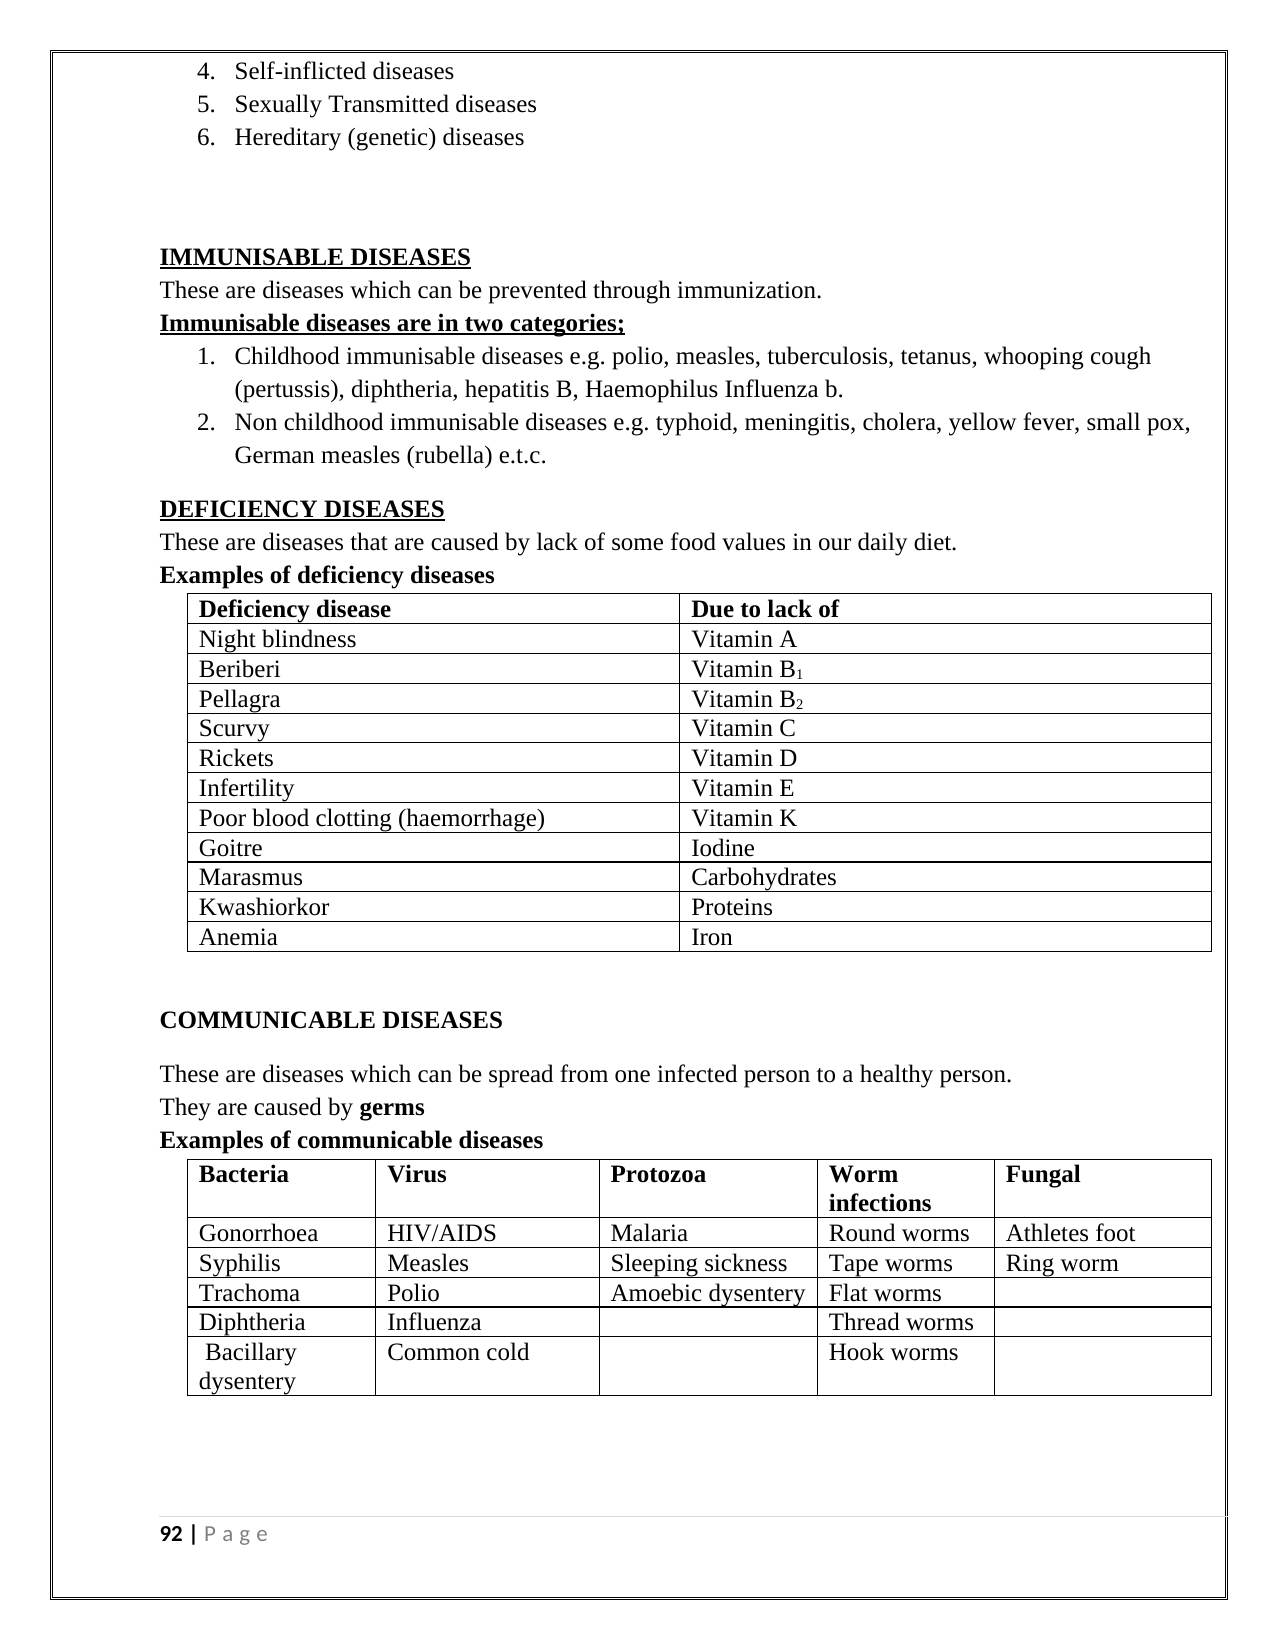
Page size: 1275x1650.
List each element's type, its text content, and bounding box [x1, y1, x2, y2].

table_cell [600, 1308, 817, 1336]
table_header Deficiency disease [188, 594, 679, 623]
table_cell Infertility [188, 773, 679, 802]
table_header Worm infections [818, 1160, 994, 1217]
table_cell Measles [376, 1248, 599, 1277]
list Non childhood immunisable diseases e.g. typhoid, meningitis, cholera, yellow fever, small pox, German measles (rubella) e.t.c. [197, 407, 1225, 469]
table_header Protozoa [600, 1160, 817, 1217]
table_cell Athletes foot [995, 1218, 1211, 1247]
table_cell Goitre [188, 833, 679, 861]
table_cell Malaria [600, 1218, 817, 1247]
table_cell Beriberi [188, 654, 679, 683]
table_cell Bacillary dysentery [188, 1337, 375, 1395]
text These are diseases that are caused by lack of some food values in our daily diet. [159, 527, 1225, 556]
table_cell Tape worms [818, 1248, 994, 1277]
table_cell Common cold [376, 1337, 599, 1395]
list Childhood immunisable diseases e.g. polio, measles, tuberculosis, tetanus, whooping cough (pertussis), diphtheria, hepatitis B, Haemophilus Influenza b. [197, 341, 1225, 403]
table_cell Syphilis [188, 1248, 375, 1277]
table_cell Vitamin B2 [680, 684, 1211, 712]
list Hereditary (genetic) diseases [197, 122, 1225, 151]
text These are diseases which can be spread from one infected person to a healthy person. [159, 1059, 1225, 1088]
table_cell Rickets [188, 743, 679, 772]
table_cell Night blindness [188, 624, 679, 653]
text IMMUNISABLE DISEASES [159, 242, 1225, 271]
table_cell Kwashiorkor [188, 892, 679, 921]
table_cell Poor blood clotting (haemorrhage) [188, 803, 679, 832]
table_cell Vitamin B1 [680, 654, 1211, 683]
text DEFICIENCY DISEASES [159, 494, 1225, 523]
table_cell Diphtheria [188, 1308, 375, 1336]
table_cell Trachoma [188, 1278, 375, 1306]
table_header Virus [376, 1160, 599, 1217]
table_cell [995, 1308, 1211, 1336]
table_cell Vitamin D [680, 743, 1211, 772]
table_cell Influenza [376, 1308, 599, 1336]
text Examples of communicable diseases [159, 1126, 1225, 1154]
table_cell HIV/AIDS [376, 1218, 599, 1247]
table_cell Iron [680, 922, 1211, 951]
table_cell Pellagra [188, 684, 679, 712]
table_cell [600, 1337, 817, 1395]
table_cell Gonorrhoea [188, 1218, 375, 1247]
table_cell Amoebic dysentery [600, 1278, 817, 1306]
text Immunisable diseases are in two categories; [159, 308, 1225, 337]
table_cell [995, 1278, 1211, 1306]
table_cell Ring worm [995, 1248, 1211, 1277]
table_cell Anemia [188, 922, 679, 951]
table_cell Hook worms [818, 1337, 994, 1395]
table_cell Flat worms [818, 1278, 994, 1306]
table_cell Thread worms [818, 1308, 994, 1336]
text Examples of deficiency diseases [159, 560, 1225, 589]
table_cell Round worms [818, 1218, 994, 1247]
table_cell Marasmus [188, 863, 679, 891]
text COMMUNICABLE DISEASES [159, 1006, 1225, 1034]
table_cell Iodine [680, 833, 1211, 861]
table_header Due to lack of [680, 594, 1211, 623]
text They are caused by germs [159, 1092, 1225, 1121]
table_cell Vitamin E [680, 773, 1211, 802]
list Sexually Transmitted diseases [197, 89, 1225, 118]
text These are diseases which can be prevented through immunization. [159, 275, 1225, 304]
table_header Fungal [995, 1160, 1211, 1217]
table_cell Scurvy [188, 714, 679, 742]
table_cell Vitamin K [680, 803, 1211, 832]
table_cell [995, 1337, 1211, 1395]
table_cell Proteins [680, 892, 1211, 921]
table_cell Vitamin C [680, 714, 1211, 742]
table_cell Polio [376, 1278, 599, 1306]
table_cell Sleeping sickness [600, 1248, 817, 1277]
table_header Bacteria [188, 1160, 375, 1217]
table_cell Carbohydrates [680, 863, 1211, 891]
table_cell Vitamin A [680, 624, 1211, 653]
list Self-inflicted diseases [197, 56, 1225, 85]
